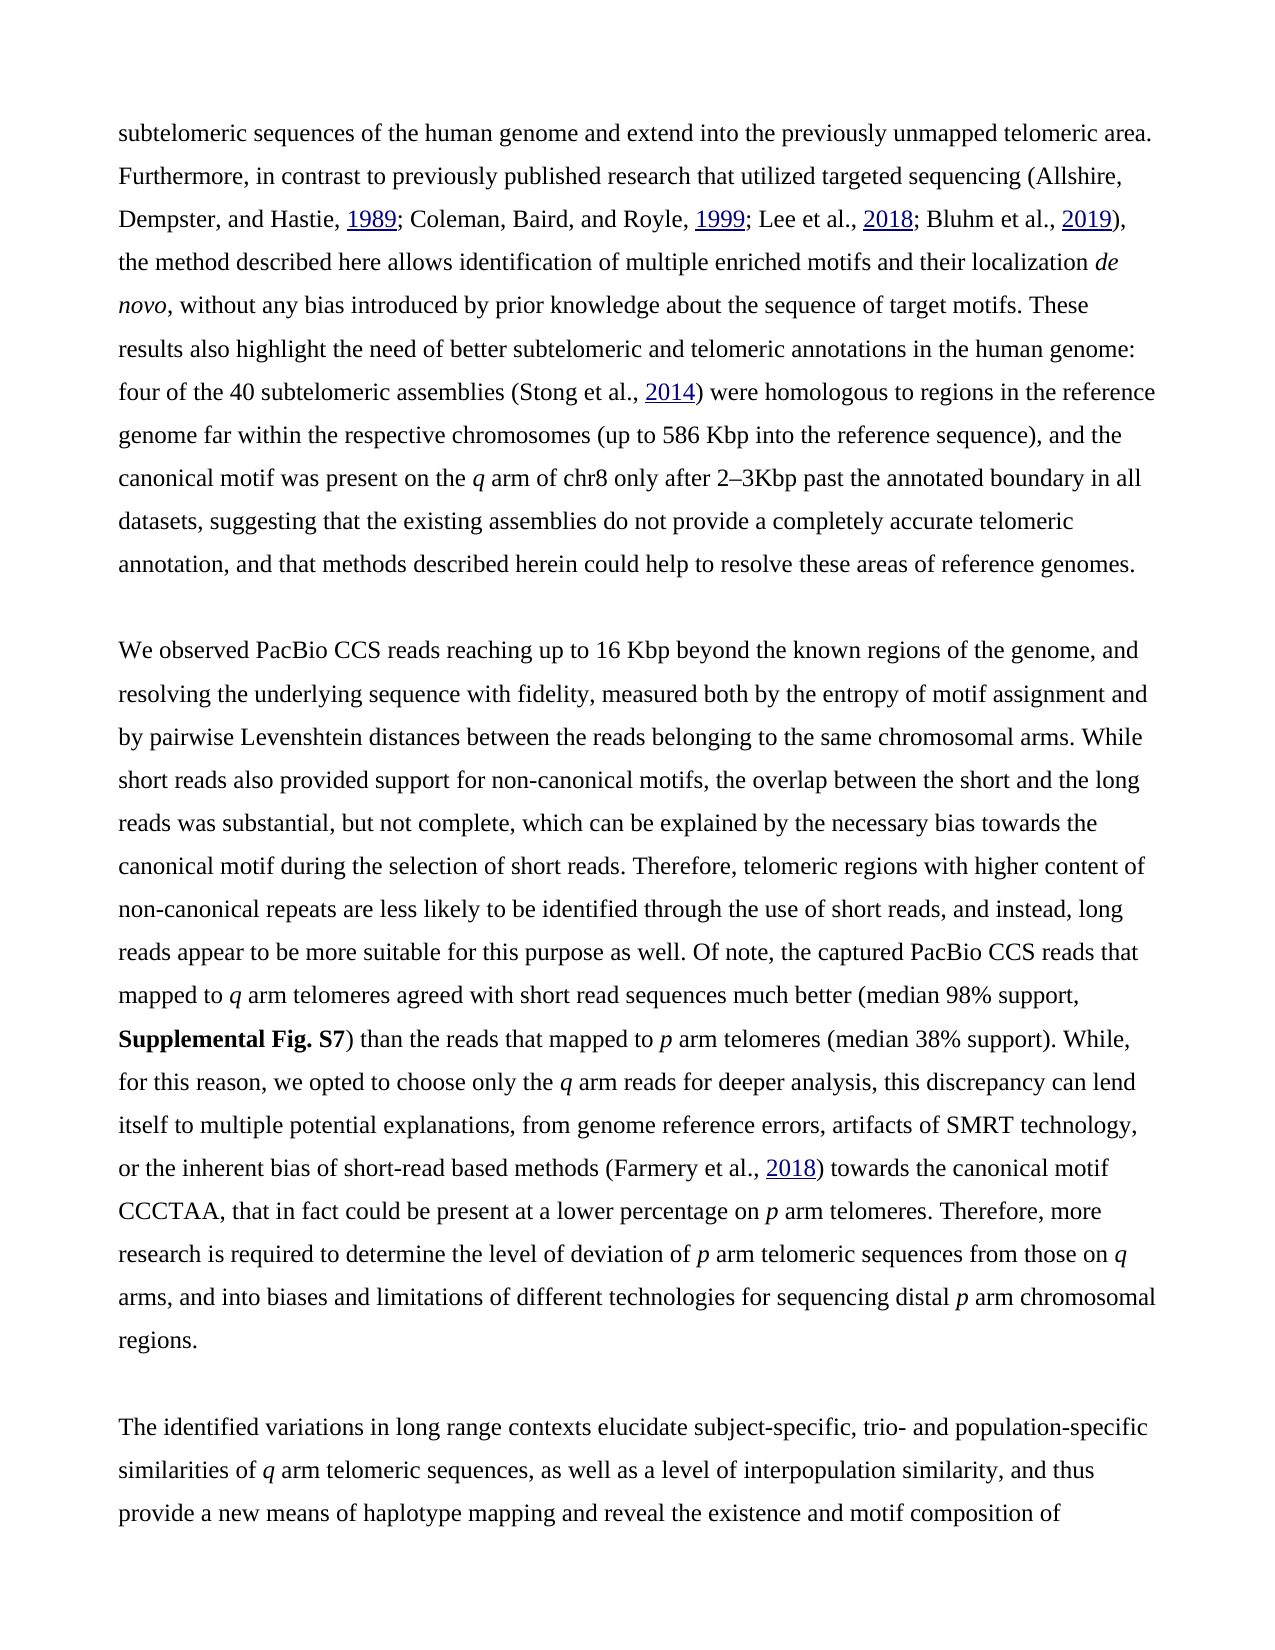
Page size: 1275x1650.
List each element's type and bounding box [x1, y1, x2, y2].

text [118, 118, 1157, 1527]
